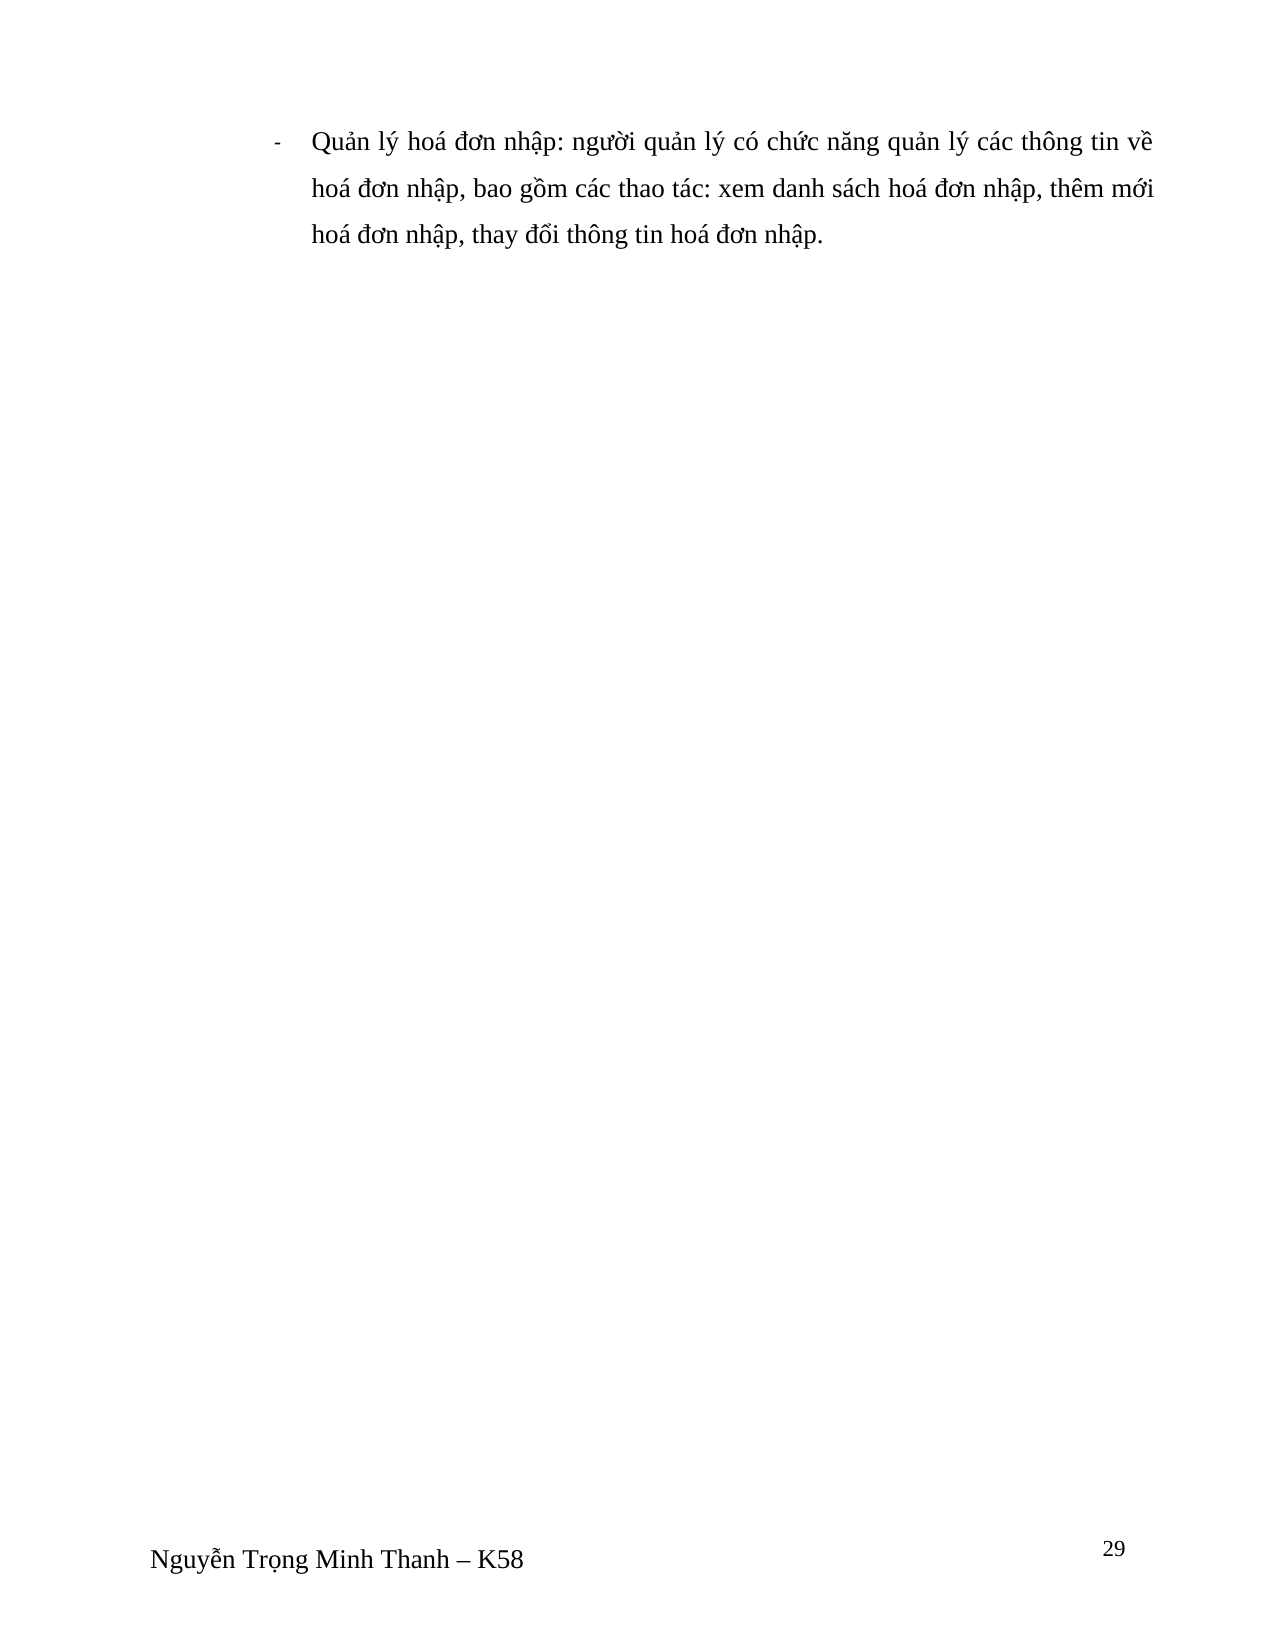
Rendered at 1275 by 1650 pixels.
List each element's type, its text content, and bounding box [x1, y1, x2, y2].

list Quản lý hoá đơn nhập: người quản lý có chức năng quản lý các thông tin về hoá đơn nhập, bao gồm các thao tác: xem danh sách hoá đơn nhập, thêm mới hoá đơn nhập, thay đổi thông tin hoá đơn nhập. [274, 125, 1154, 249]
